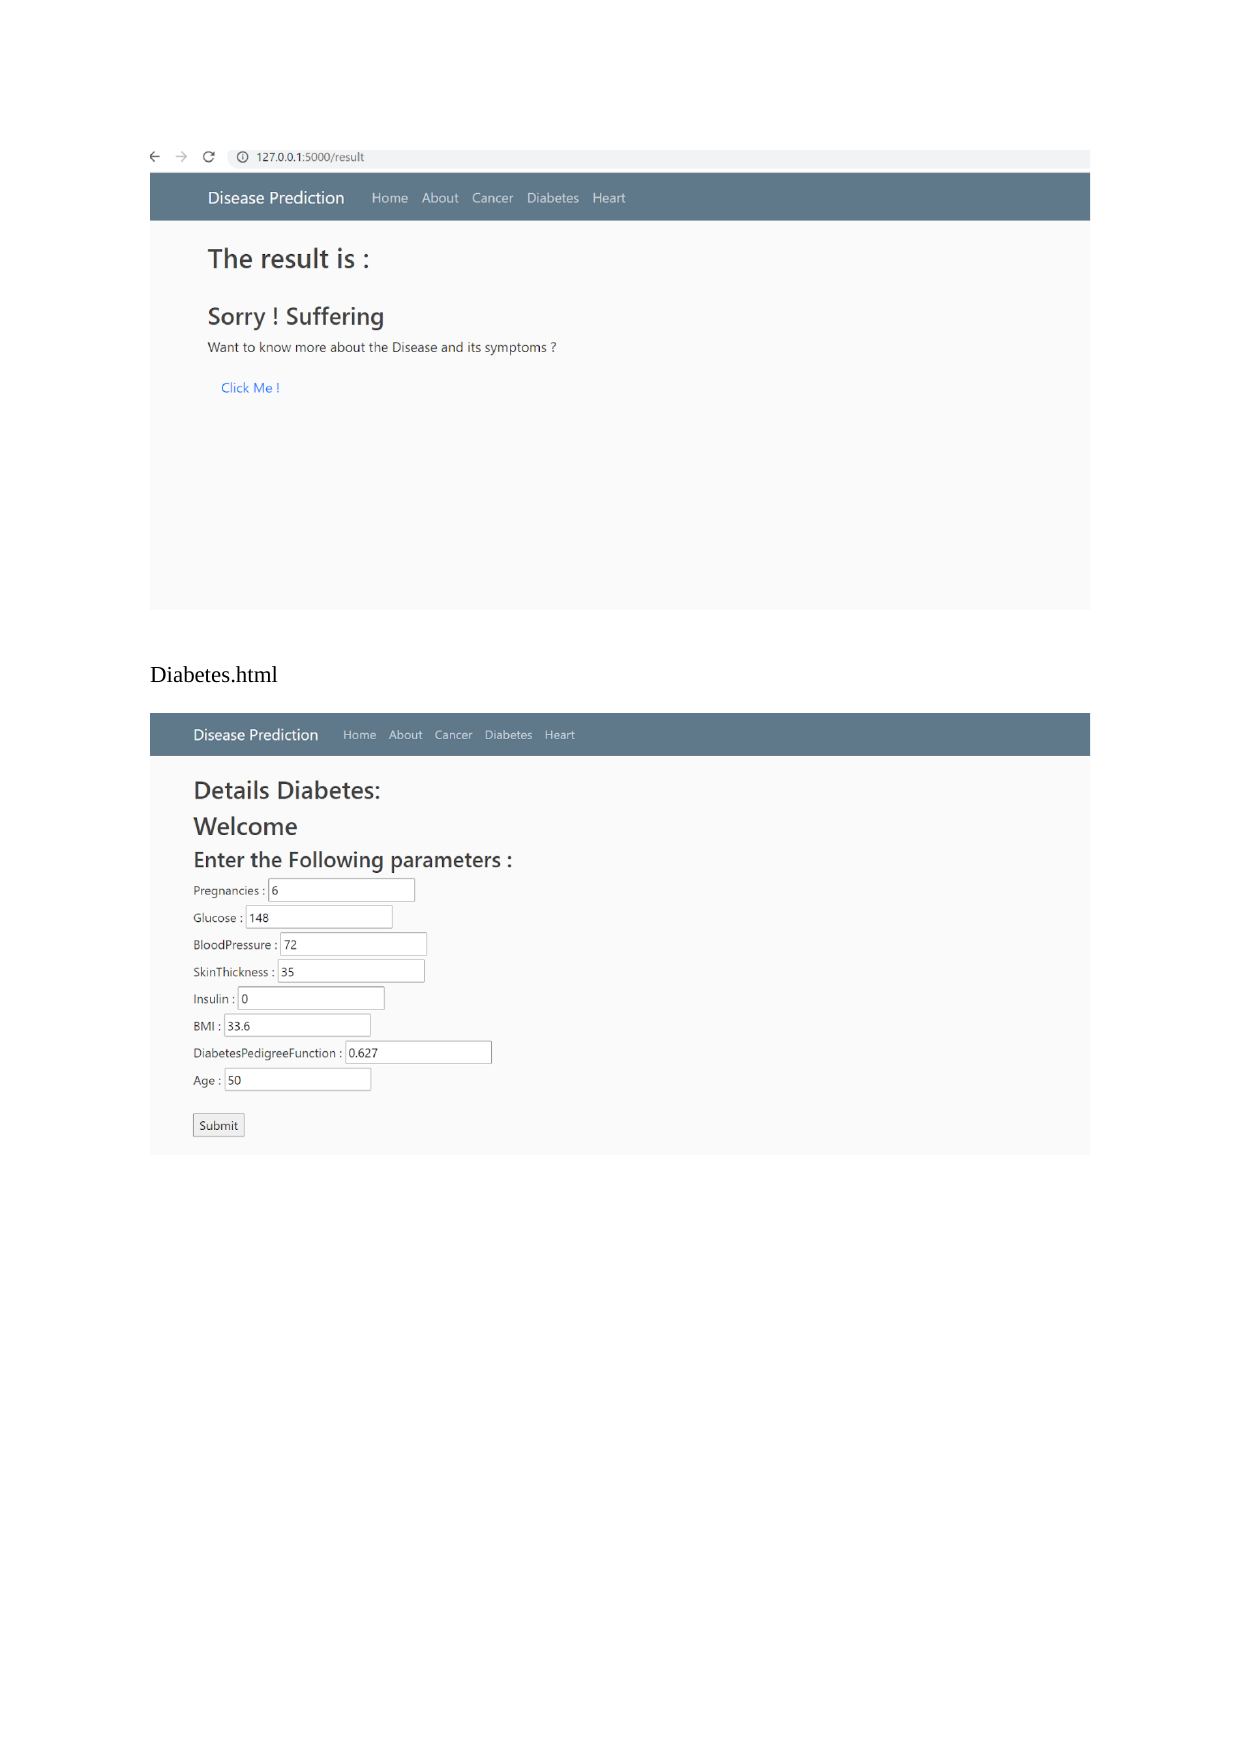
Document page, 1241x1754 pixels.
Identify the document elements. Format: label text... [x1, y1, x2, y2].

picture [150, 150, 1091, 610]
text Diabetes.html [150, 661, 1090, 687]
picture [150, 713, 1091, 1155]
